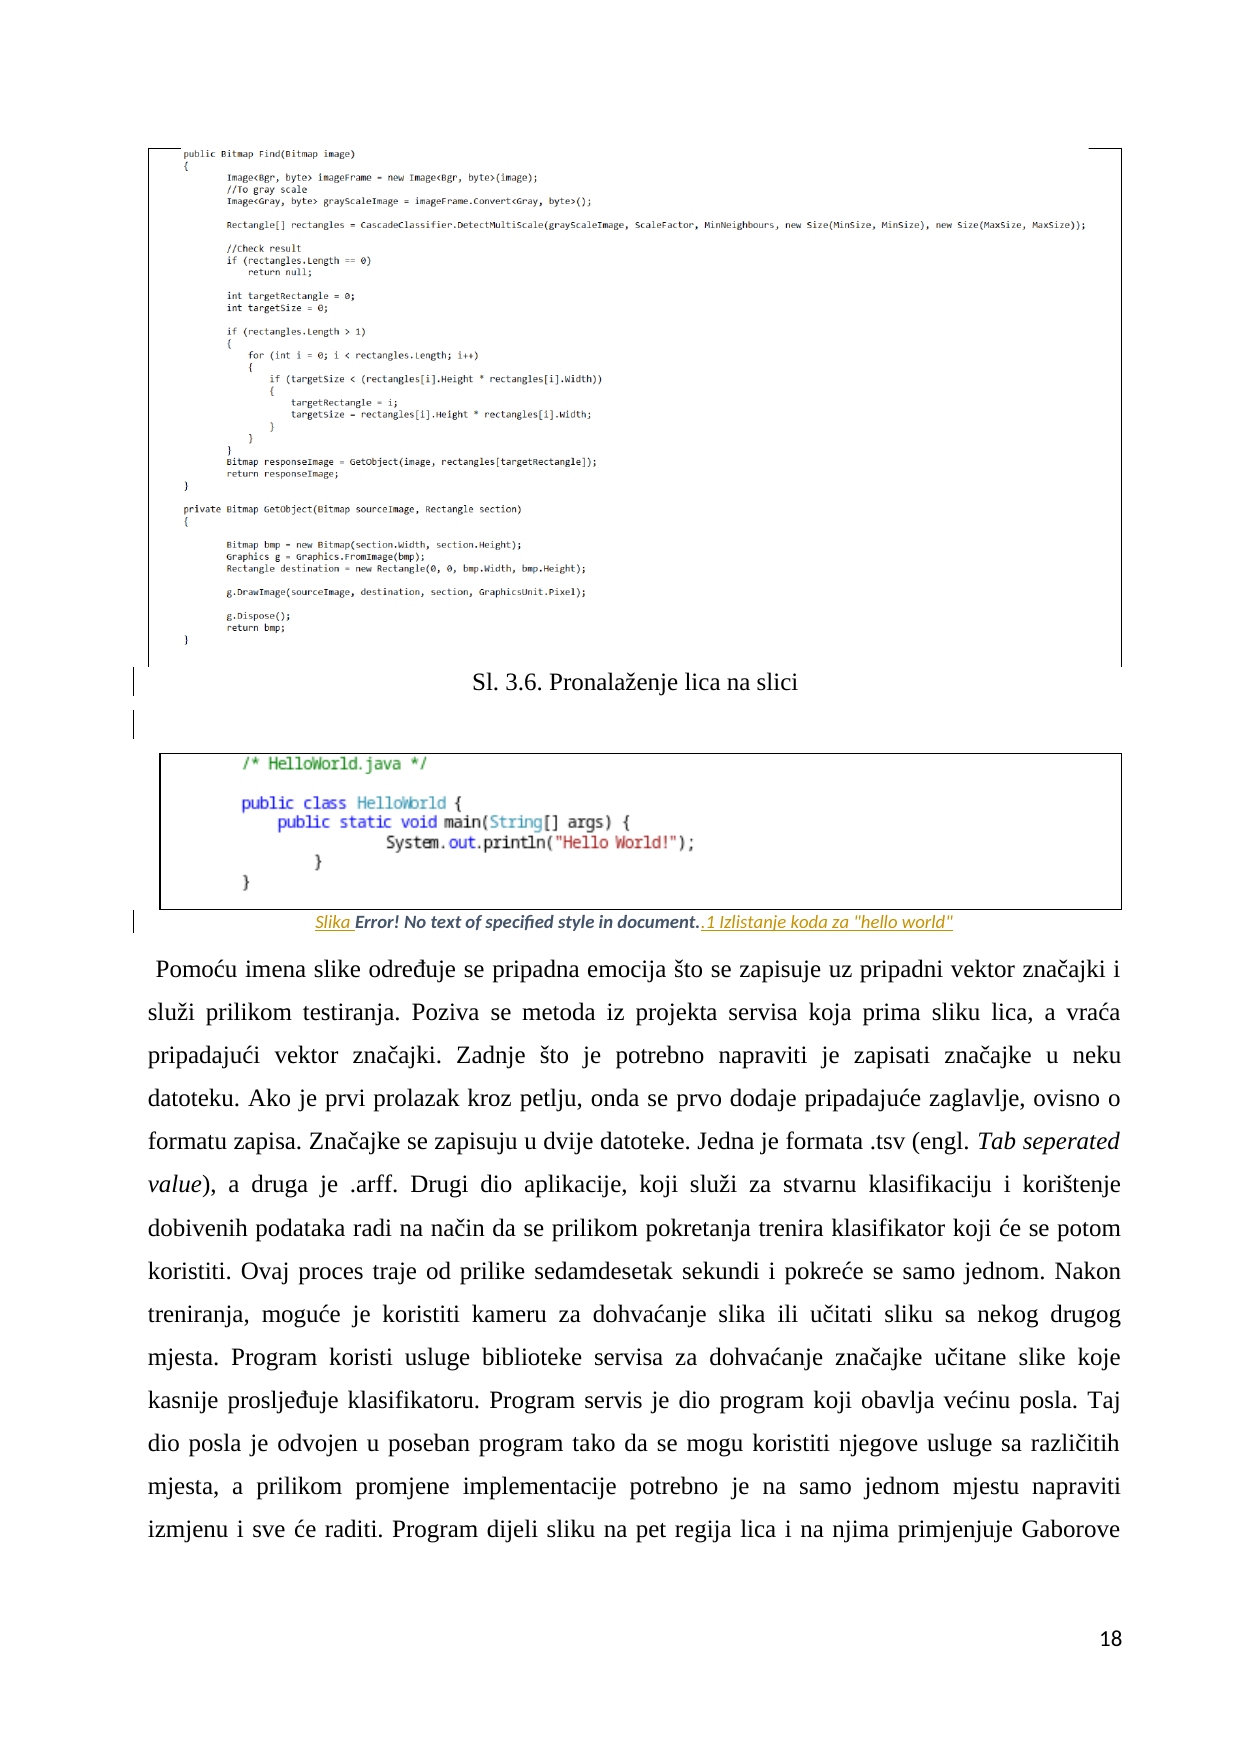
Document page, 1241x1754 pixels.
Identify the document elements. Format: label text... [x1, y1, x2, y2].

table_cell Sl. 3.6. Pronalaženje lica na slici Error! No text of specified style in document. [148, 667, 1122, 954]
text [148, 954, 1122, 1543]
picture [181, 148, 1089, 653]
table_header [149, 149, 1121, 667]
